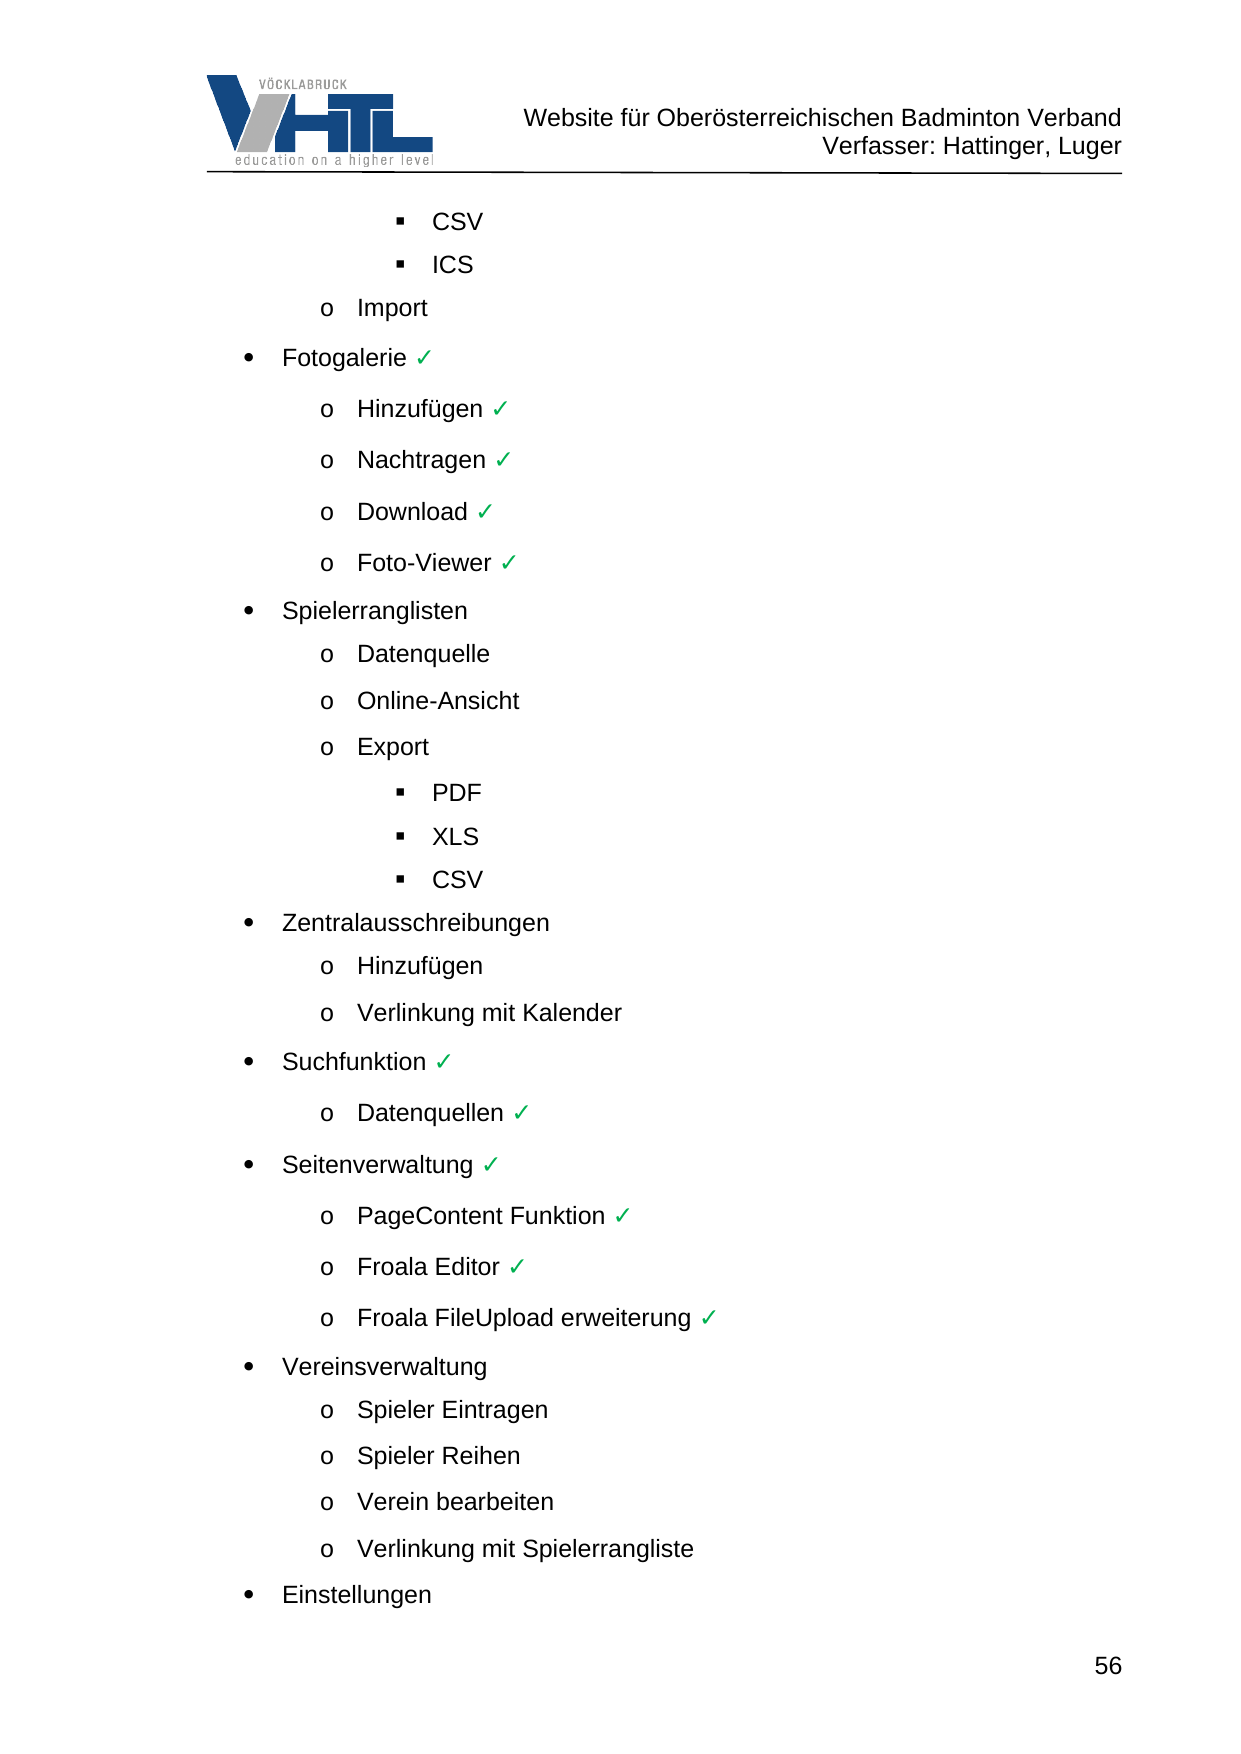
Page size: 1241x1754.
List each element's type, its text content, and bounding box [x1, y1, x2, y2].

list PDF [394, 778, 1122, 807]
list CSV [394, 207, 1122, 236]
list Online-Ansicht [319, 686, 1122, 717]
list Import [319, 293, 1122, 324]
list Spieler Eintragen [319, 1395, 1122, 1426]
picture [206, 75, 433, 167]
list Vereinsverwaltung [244, 1351, 1122, 1380]
list Datenquelle [319, 639, 1122, 670]
list Suchfunktion ✓ [244, 1044, 1122, 1078]
list Froala FileUpload erweiterung ✓ [319, 1300, 1122, 1334]
list Fotogalerie ✓ [244, 339, 1122, 374]
list Verlinkung mit Kalender [319, 998, 1122, 1028]
list Nachtragen ✓ [319, 442, 1122, 476]
list Export [319, 732, 1122, 763]
list XLS [394, 822, 1122, 850]
list Seitenverwaltung ✓ [244, 1146, 1122, 1180]
list Hinzufügen ✓ [319, 391, 1122, 425]
list Datenquellen ✓ [319, 1095, 1122, 1129]
list PageContent Funktion ✓ [319, 1197, 1122, 1232]
list Einstellungen [244, 1580, 1122, 1609]
list Spieler Reihen [319, 1441, 1122, 1472]
list Verlinkung mit Spielerrangliste [319, 1534, 1122, 1565]
list Zentralausschreibungen [244, 908, 1122, 937]
list ICS [394, 250, 1122, 279]
list Verein bearbeiten [319, 1487, 1122, 1518]
list Download ✓ [319, 493, 1122, 528]
list Spielerranglisten [244, 596, 1122, 625]
list CSV [394, 865, 1122, 894]
list Hinzufügen [319, 951, 1122, 982]
list Froala Editor ✓ [319, 1249, 1122, 1283]
list Foto-Viewer ✓ [319, 545, 1122, 579]
